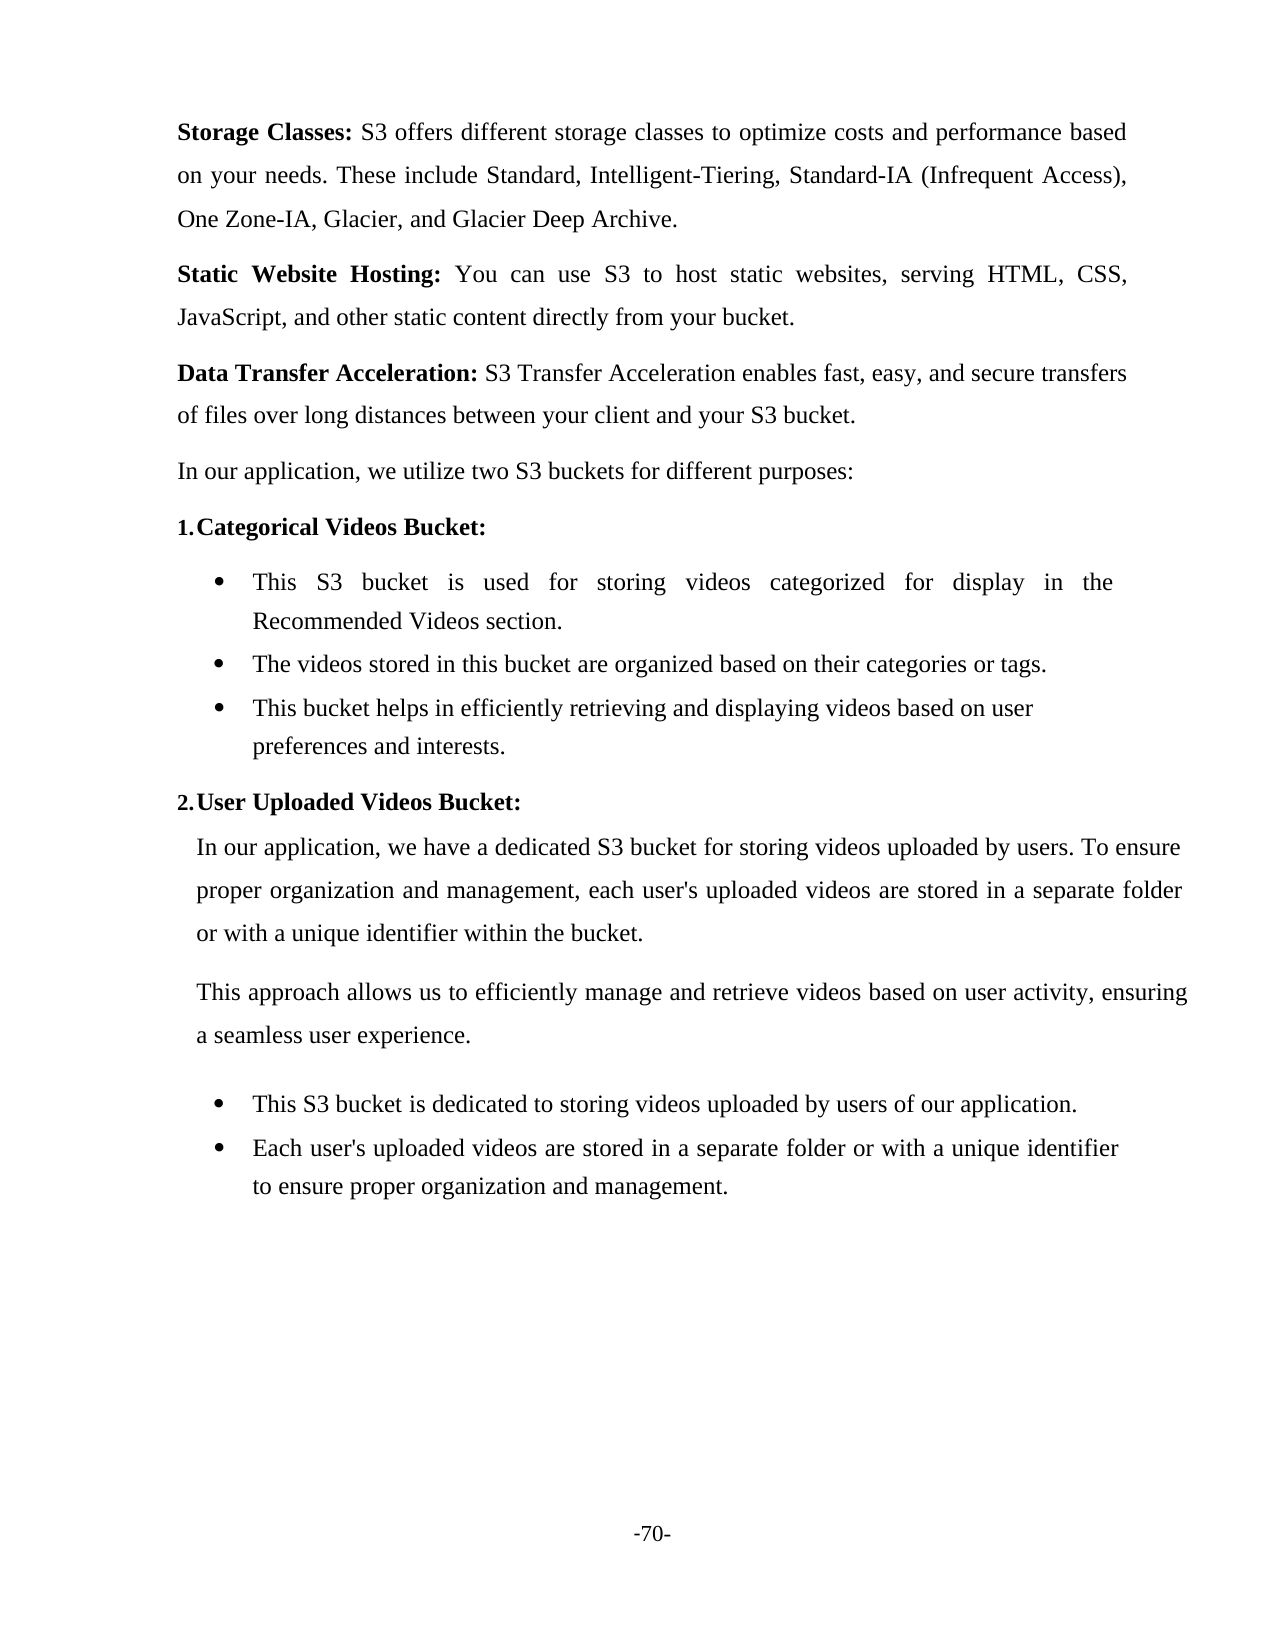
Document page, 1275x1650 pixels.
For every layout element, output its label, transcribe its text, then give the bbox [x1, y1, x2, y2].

text Data Transfer Acceleration: S3 Transfer Acceleration enables fast, easy, and secure transfers of files over long distances between your client and your S3 bucket. [177, 358, 1127, 429]
list The videos stored in this bucket are organized based on their categories or tags. [214, 649, 1198, 678]
list Each user's uploaded videos are stored in a separate folder or with a unique identifier to ensure proper organization and management. [215, 1133, 1119, 1200]
list This S3 bucket is dedicated to storing videos uploaded by users of our application. [214, 1089, 1198, 1118]
text This approach allows us to efficiently manage and retrieve videos based on user activity, ensuring a seamless user experience. [196, 977, 1188, 1049]
list This S3 bucket is used for storing videos categorized for display in the Recommended Videos section. [215, 567, 1114, 635]
text In our application, we utilize two S3 buckets for different purposes: [177, 456, 1198, 484]
text Static Website Hosting: You can use S3 to host static websites, serving HTML, CSS, JavaScript, and other static content directly from your bucket. [177, 259, 1128, 331]
list This bucket helps in efficiently retrieving and displaying videos based on user preferences and interests. [215, 693, 1033, 760]
text Storage Classes: S3 offers different storage classes to optimize costs and performance based on your needs. These include Standard, Intelligent-Tiering, Standard-IA (Infrequent Access), One Zone-IA, Glacier, and Glacier Deep Archive. [177, 117, 1127, 232]
subtitle User Uploaded Videos Bucket: [177, 787, 1198, 816]
subtitle Categorical Videos Bucket: [177, 512, 1198, 541]
text In our application, we have a dedicated S3 bucket for storing videos uploaded by users. To ensure proper organization and management, each user's uploaded videos are stored in a separate folder or with a unique identifier within the bucket. [196, 832, 1182, 947]
